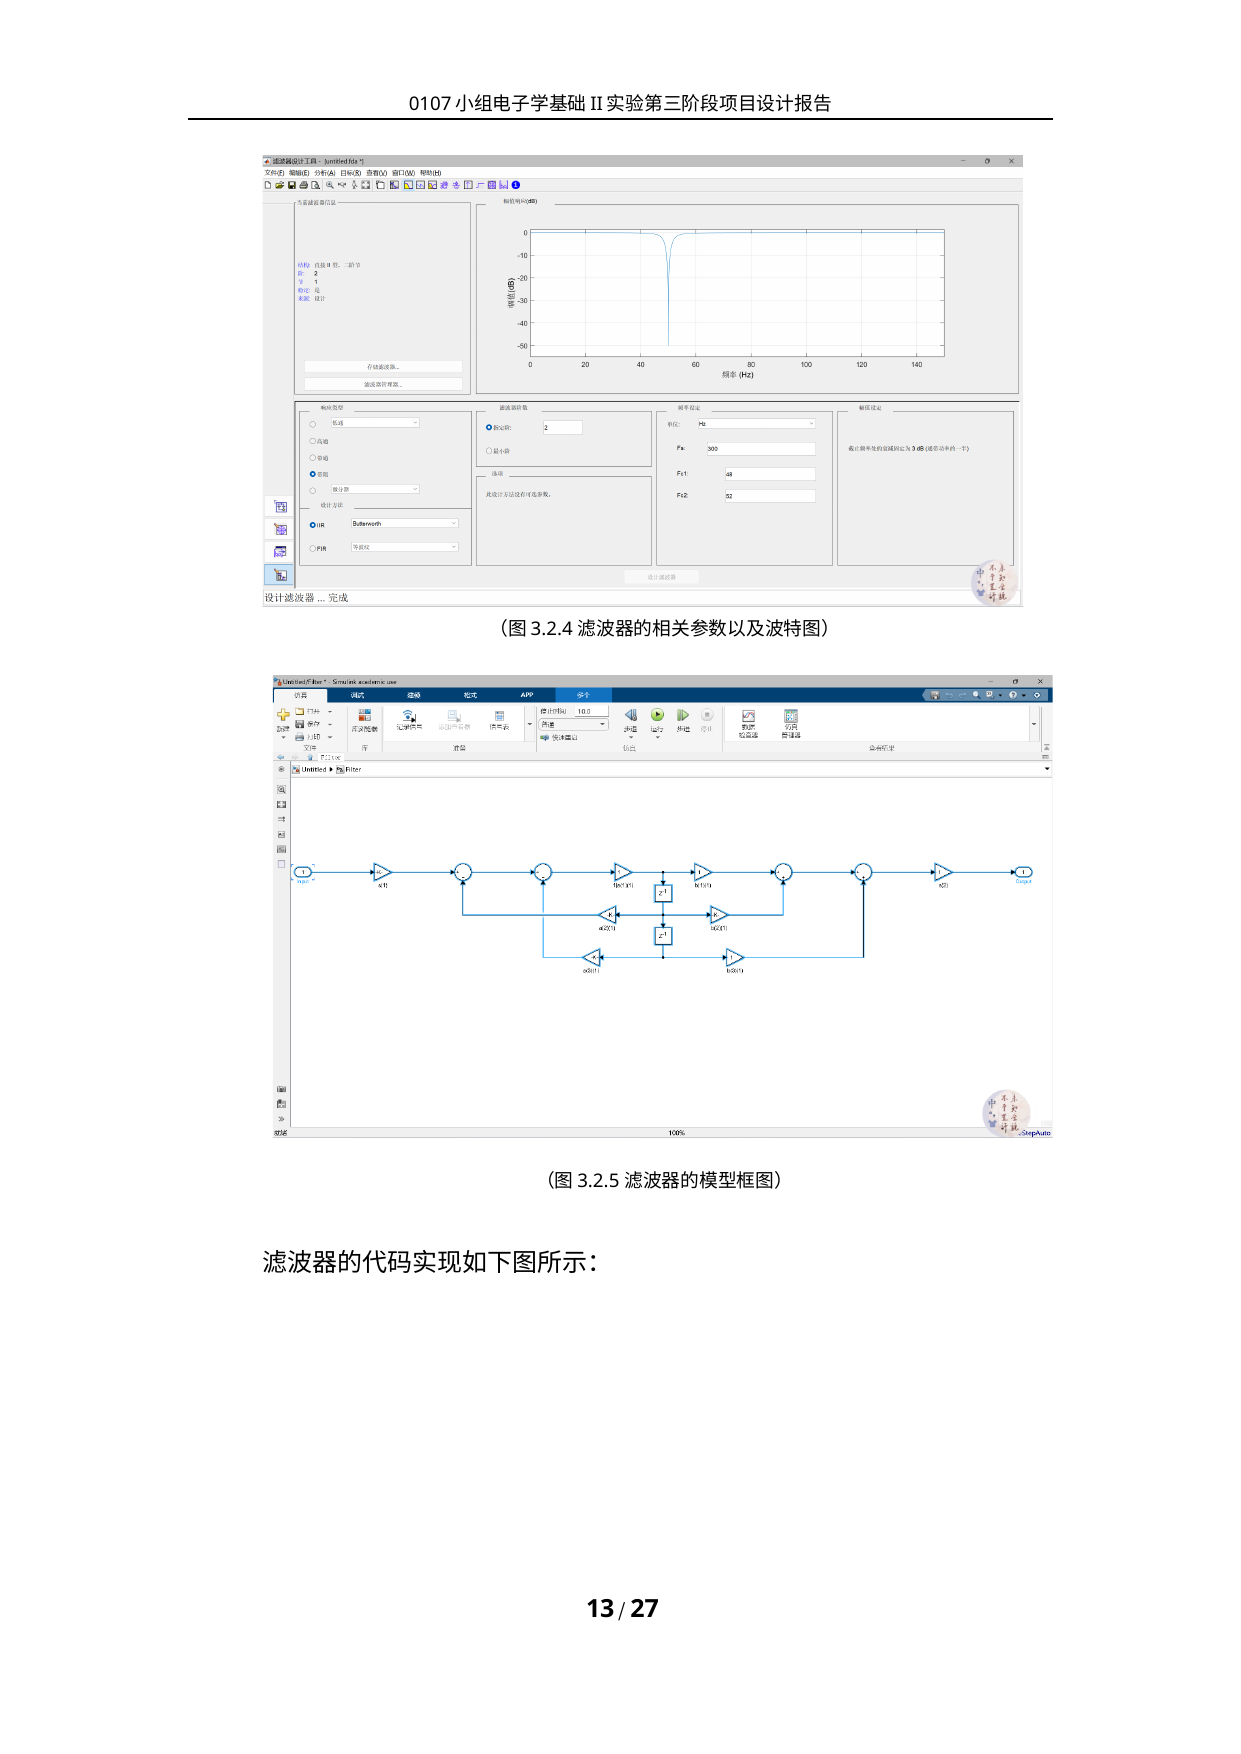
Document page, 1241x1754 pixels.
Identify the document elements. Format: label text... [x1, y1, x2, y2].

list （图3.2.4 滤波器的相关参数以及波特图） [276, 611, 1053, 643]
picture [262, 155, 1023, 607]
list 滤波器的代码实现如下图所示： [262, 1228, 1053, 1293]
text （图3.2.5 滤波器的模型框图） [276, 1138, 1053, 1196]
picture [272, 675, 1053, 1138]
